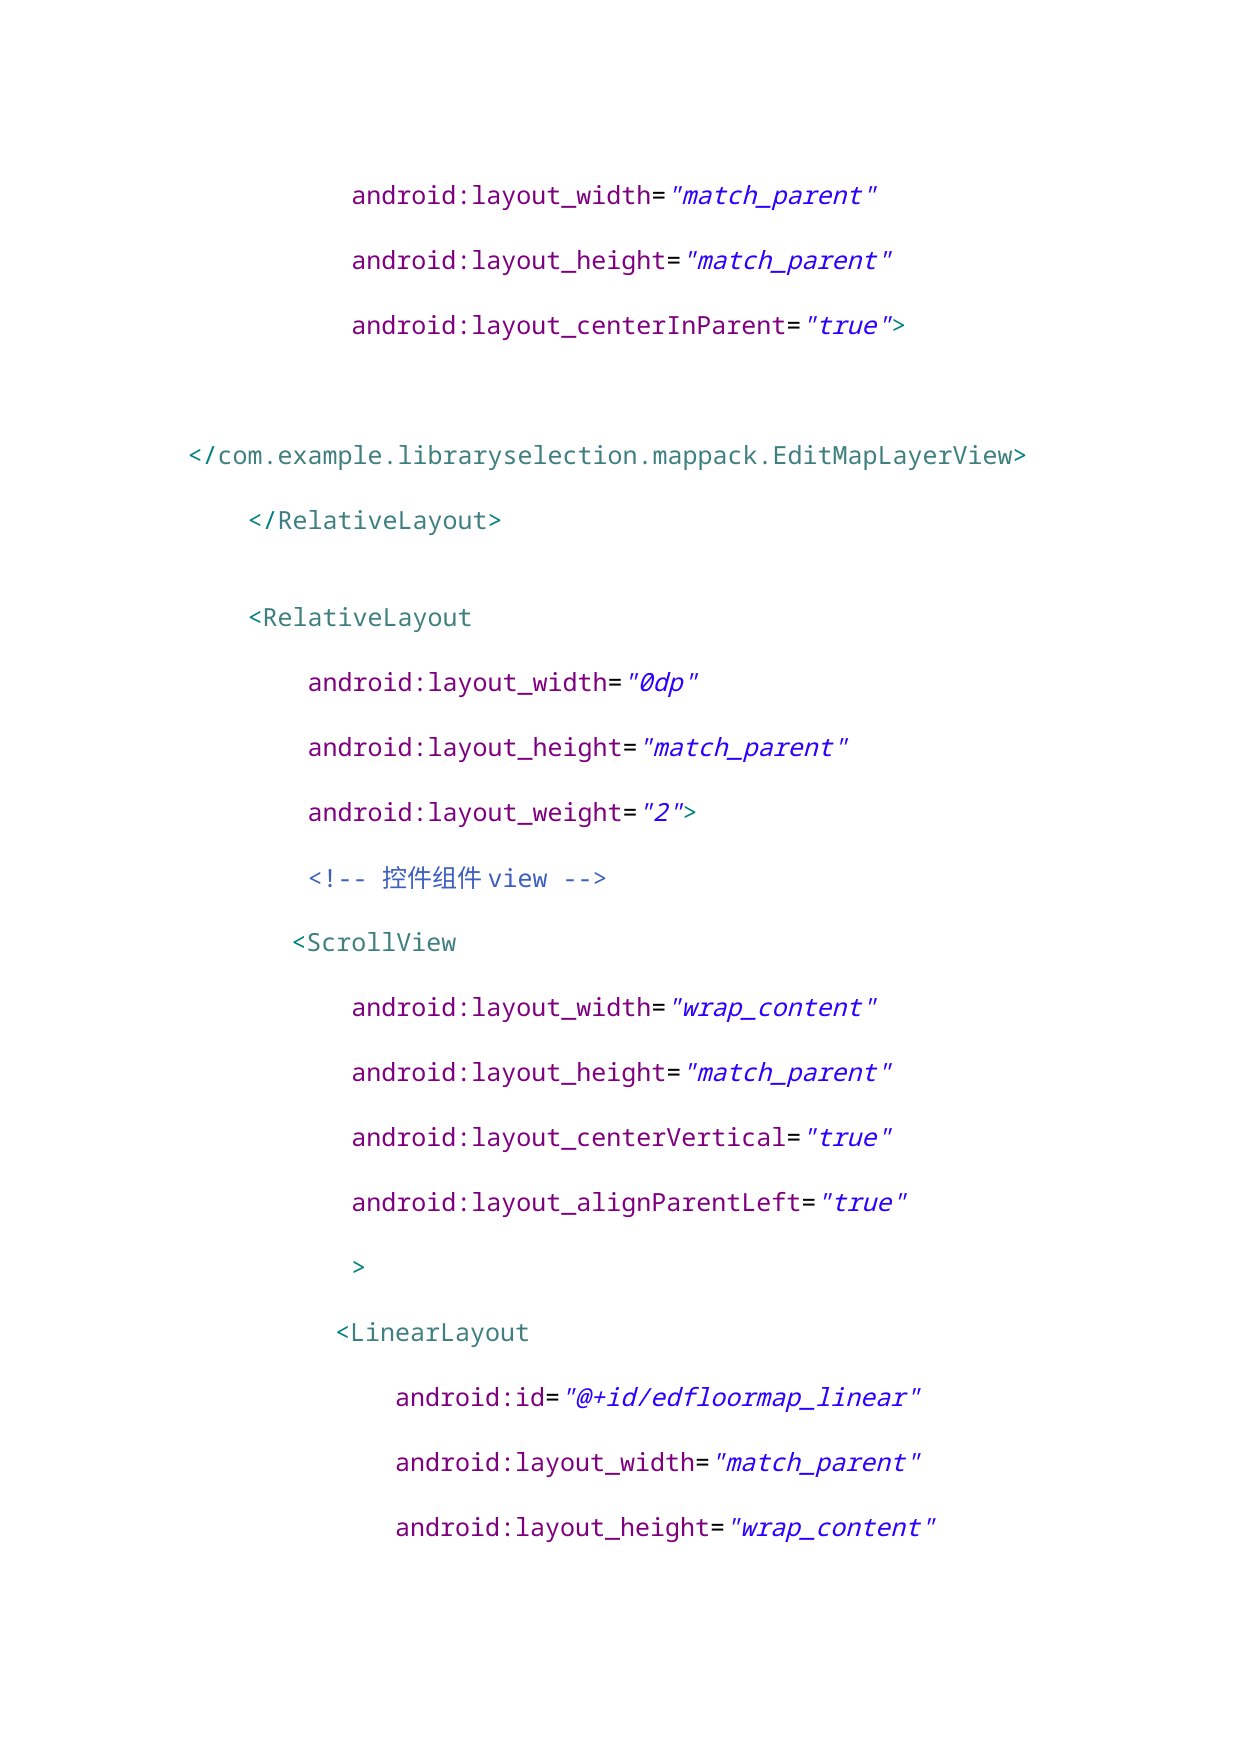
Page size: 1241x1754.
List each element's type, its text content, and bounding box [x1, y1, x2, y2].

text android:layout_height="match_parent" [187, 1039, 1053, 1104]
text android:layout_alignParentLeft="true" [187, 1169, 1053, 1234]
text android:layout_width="wrap_content" [187, 974, 1053, 1039]
text android:id="@+id/edfloormap_linear" [187, 1364, 1053, 1429]
text <LinearLayout [187, 1299, 1053, 1364]
text </com.example.libraryselection.mappack.EditMapLayerView> [187, 389, 1053, 487]
text > [187, 1234, 1053, 1299]
text android:layout_height="match_parent" [187, 714, 1053, 779]
text <RelativeLayout [187, 584, 1053, 649]
text android:layout_centerVertical="true" [187, 1104, 1053, 1169]
text android:layout_height="wrap_content" [187, 1494, 1053, 1559]
text android:layout_centerInParent="true"> [187, 292, 1053, 357]
text android:layout_width="match_parent" [187, 1429, 1053, 1494]
text <ScrollView [187, 909, 1053, 974]
text <!-- 控件组件view --> [187, 844, 1053, 909]
text android:layout_weight="2"> [187, 779, 1053, 844]
text </RelativeLayout> [187, 487, 1053, 552]
text android:layout_width="match_parent" [187, 162, 1053, 227]
text android:layout_height="match_parent" [187, 227, 1053, 292]
text android:layout_width="0dp" [187, 649, 1053, 714]
